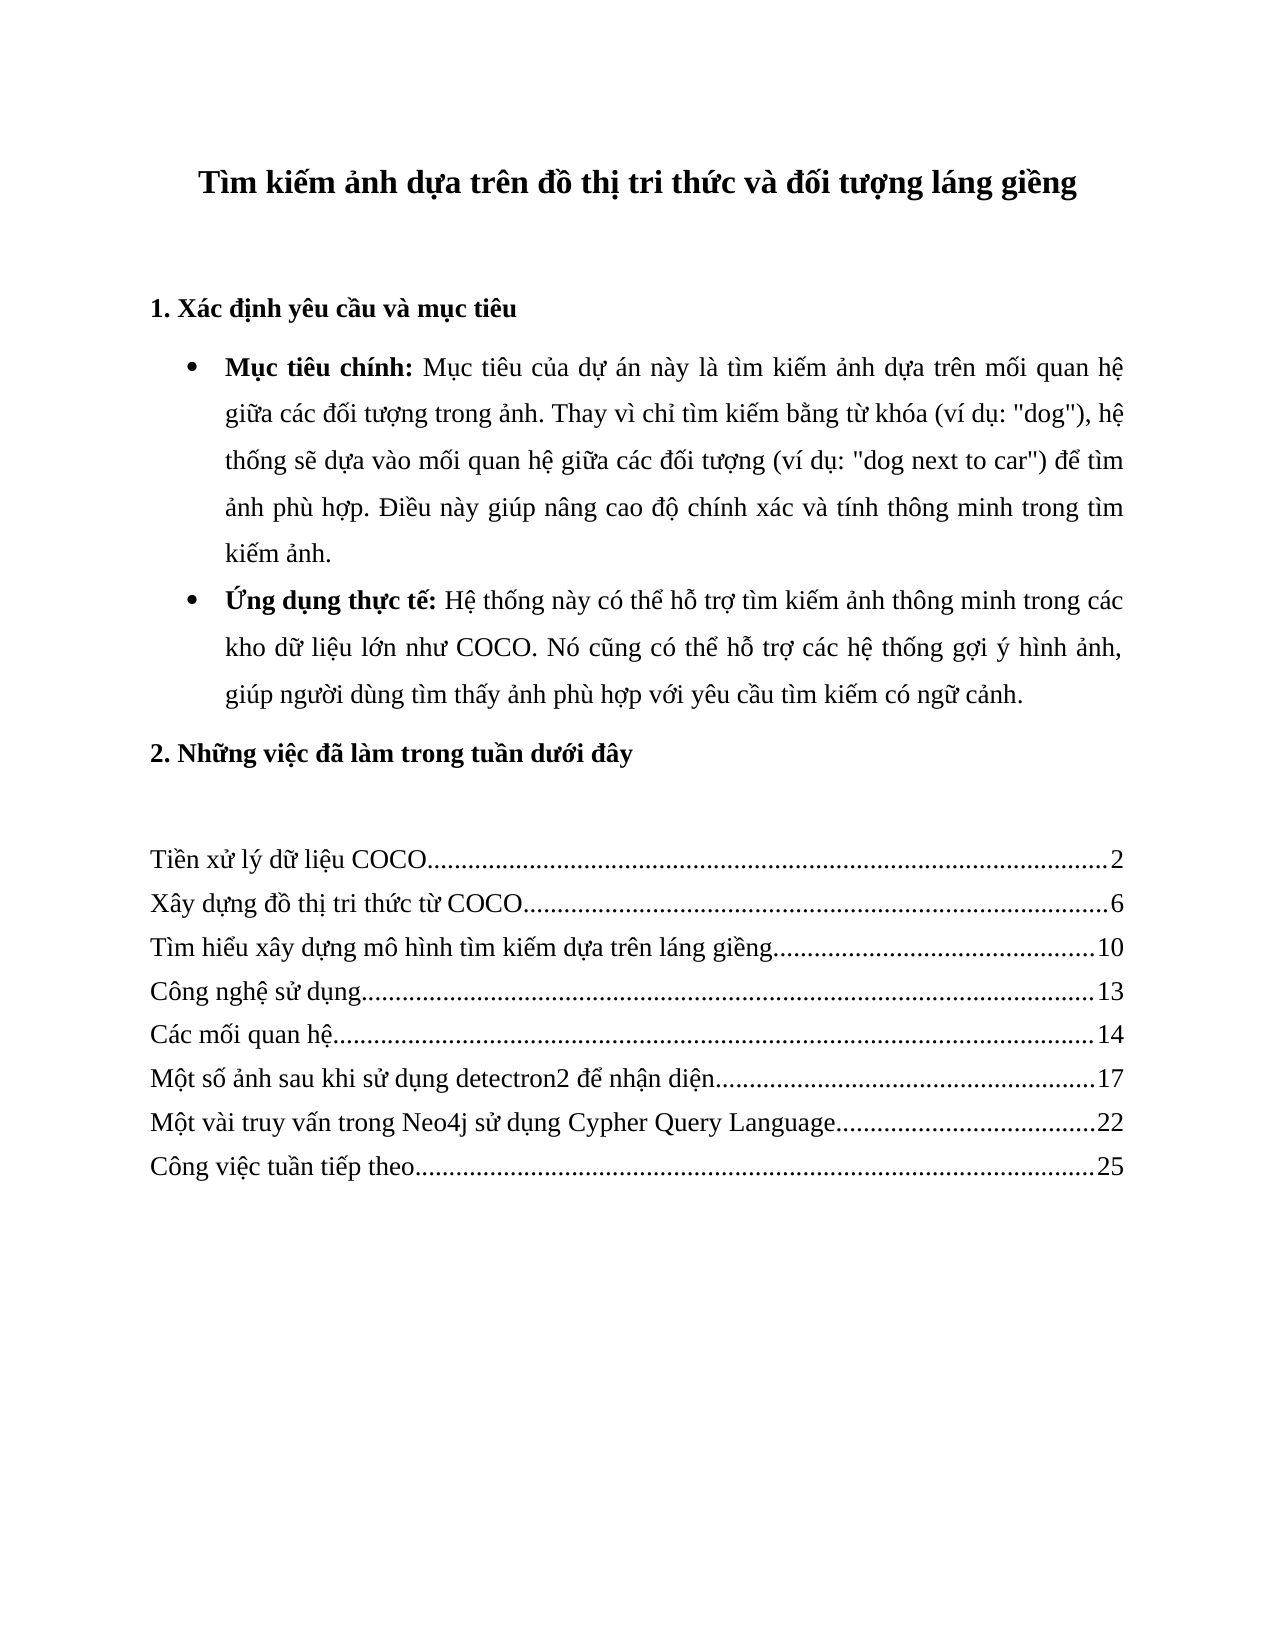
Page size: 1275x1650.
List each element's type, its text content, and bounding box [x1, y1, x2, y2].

text Một số ảnh sau khi sử dụng detectron2 để nhận diện 17 [150, 1062, 1125, 1094]
text Công nghệ sử dụng 13 [150, 974, 1125, 1006]
text Tìm hiểu xây dựng mô hình tìm kiếm dựa trên láng giềng 10 [150, 931, 1125, 962]
text Các mối quan hệ 14 [150, 1018, 1125, 1050]
text Tiền xử lý dữ liệu COCO 2 [150, 843, 1125, 874]
text Tìm kiếm ảnh dựa trên đồ thị tri thức và đối tượng láng giềng [150, 162, 1125, 201]
list Ứng dụng thực tế: Hệ thống này có thể hỗ trợ tìm kiếm ảnh thông minh trong các kho dữ liệu lớn như COCO. Nó cũng có thể hỗ trợ các hệ thống gợi ý hình ảnh, giúp người dùng tìm thấy ảnh phù hợp với yêu cầu tìm kiếm có ngữ cảnh. [187, 584, 1125, 709]
text Một vài truy vấn trong Neo4j sử dụng Cypher Query Language 22 [150, 1106, 1125, 1138]
list Mục tiêu chính: Mục tiêu của dự án này là tìm kiếm ảnh dựa trên mối quan hệ giữa các đối tượng trong ảnh. Thay vì chỉ tìm kiếm bằng từ khóa (ví dụ: "dog"), hệ thống sẽ dựa vào mối quan hệ giữa các đối tượng (ví dụ: "dog next to car") để tìm ảnh phù hợp. Điều này giúp nâng cao độ chính xác và tính thông minh trong tìm kiếm ảnh. [187, 351, 1125, 569]
text 1. Xác định yêu cầu và mục tiêu [150, 292, 1125, 323]
text Công việc tuần tiếp theo 25 [150, 1150, 1125, 1182]
text Xây dựng đồ thị tri thức từ COCO 6 [150, 887, 1125, 918]
text 2. Những việc đã làm trong tuần dưới đây [150, 737, 1125, 768]
